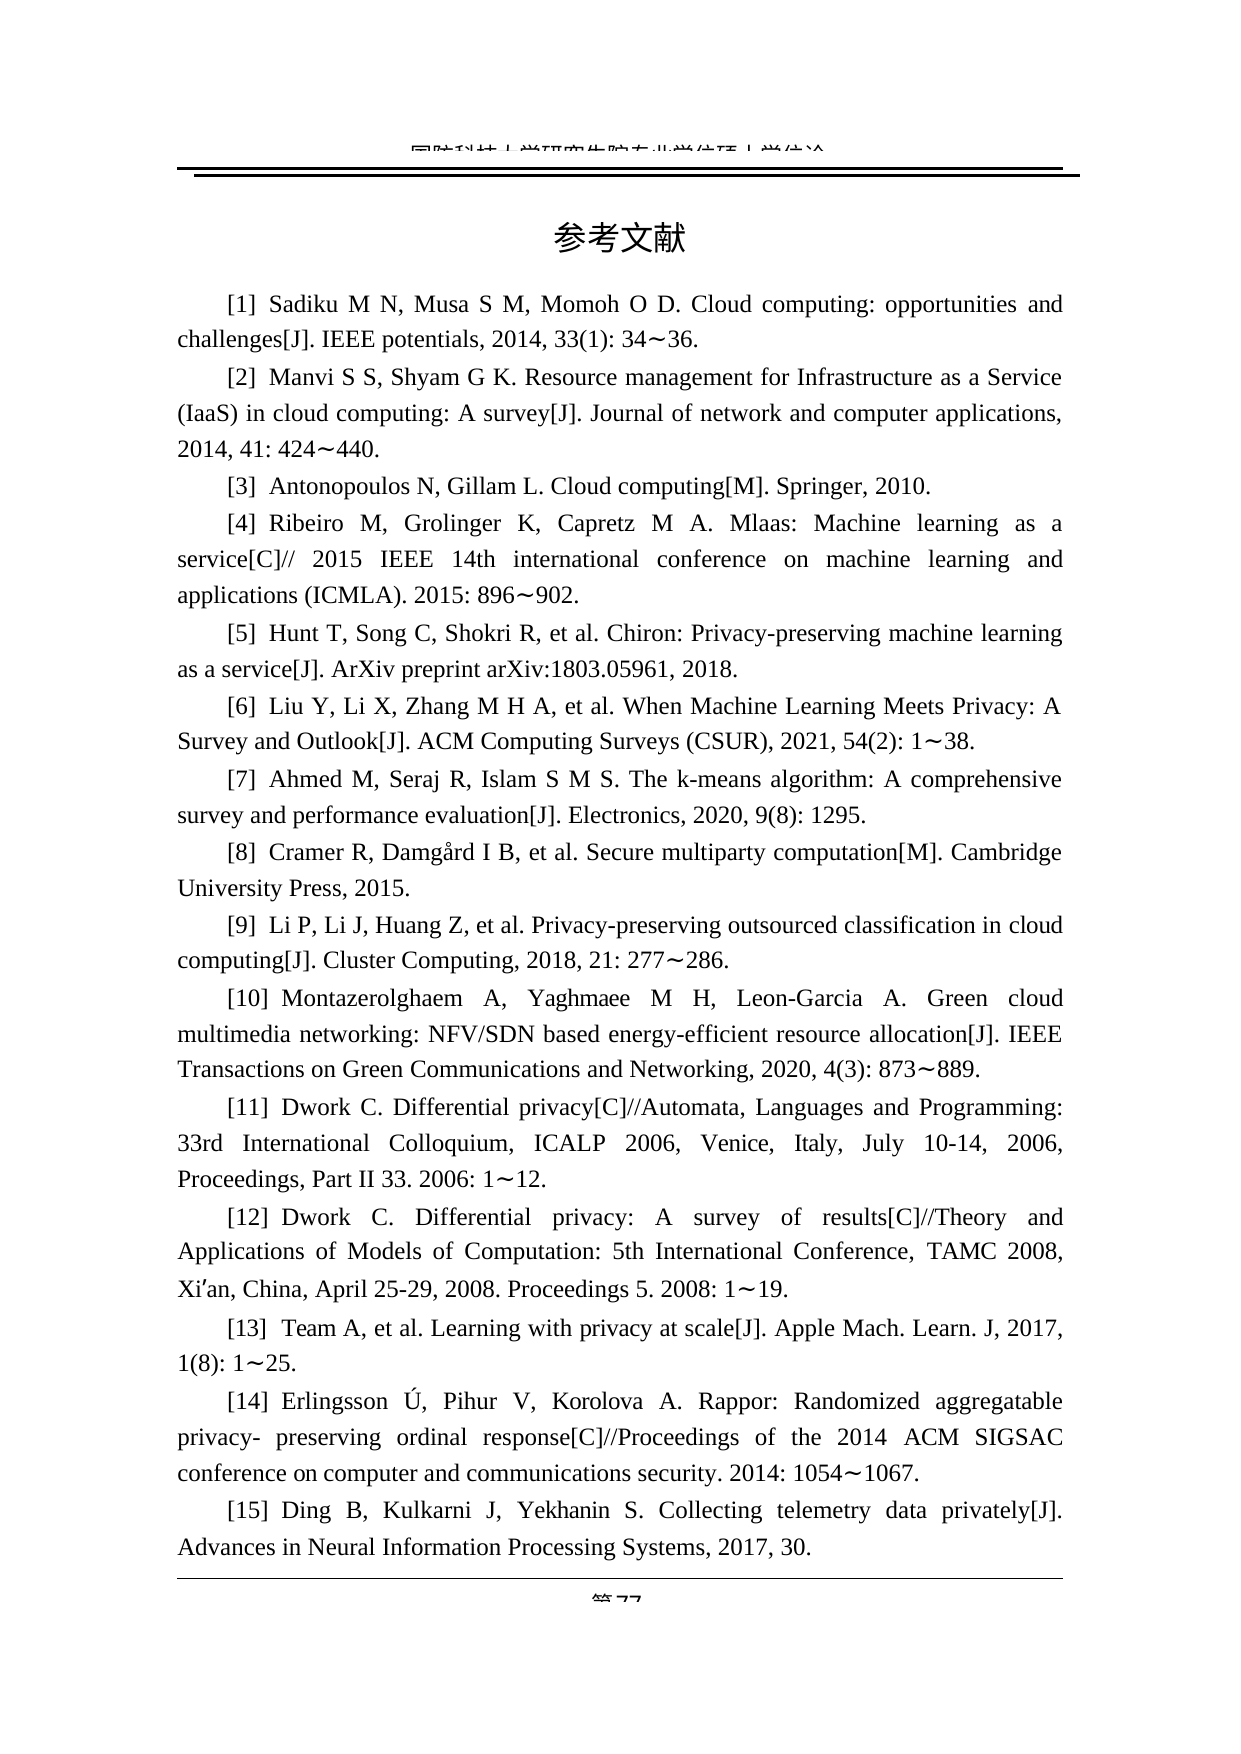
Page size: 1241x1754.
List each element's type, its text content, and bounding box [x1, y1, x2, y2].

list Manvi S S, Shyam G K. Resource management for Infrastructure as a Service (IaaS) in cloud computing: A survey[J]. Journal of network and computer applications, 2014, 41: 424∼440. [177, 362, 1063, 463]
list Team A, et al. Learning with privacy at scale[J]. Apple Mach. Learn. J, 2017, 1(8): 1∼25. [177, 1313, 1063, 1378]
list Montazerolghaem A, Yaghmaee M H, Leon-Garcia A. Green cloud multimedia networking: NFV/SDN based energy-efficient resource allocation[J]. IEEE Transactions on Green Communications and Networking, 2020, 4(3): 873∼889. [177, 983, 1063, 1084]
list Ding B, Kulkarni J, Yekhanin S. Collecting telemetry data privately[J]. Advances in Neural Information Processing Systems, 2017, 30. [177, 1496, 1063, 1560]
list Ribeiro M, Grolinger K, Capretz M A. Mlaas: Machine learning as a service[C]// 2015 IEEE 14th international conference on machine learning and applications (ICMLA). 2015: 896∼902. [177, 508, 1063, 610]
subtitle 参考文献 [152, 215, 1088, 261]
list Sadiku M N, Musa S M, Momoh O D. Cloud computing: opportunities and challenges[J]. IEEE potentials, 2014, 33(1): 34∼36. [177, 289, 1063, 354]
list Li P, Li J, Huang Z, et al. Privacy-preserving outsourced classification in cloud computing[J]. Cluster Computing, 2018, 21: 277∼286. [177, 910, 1063, 975]
list Dwork C. Differential privacy[C]//Automata, Languages and Programming: 33rd International Colloquium, ICALP 2006, Venice, Italy, July 10-14, 2006, Proceedings, Part II 33. 2006: 1∼12. [177, 1092, 1063, 1194]
list Cramer R, Damgård I B, et al. Secure multiparty computation[M]. Cambridge University Press, 2015. [177, 837, 1063, 902]
list Erlingsson Ú, Pihur V, Korolova A. Rappor: Randomized aggregatable privacy- preserving ordinal response[C]//Proceedings of the 2014 ACM SIGSAC conference on computer and communications security. 2014: 1054∼1067. [177, 1386, 1063, 1487]
list Antonopoulos N, Gillam L. Cloud computing[M]. Springer, 2010. [227, 471, 1094, 500]
list Dwork C. Differential privacy: A survey of results[C]//Theory and Applications of Models of Computation: 5th International Conference, TAMC 2008, Xi’an, China, April 25-29, 2008. Proceedings 5. 2008: 1∼19. [177, 1202, 1063, 1305]
list Liu Y, Li X, Zhang M H A, et al. When Machine Learning Meets Privacy: A Survey and Outlook[J]. ACM Computing Surveys (CSUR), 2021, 54(2): 1∼38. [177, 691, 1063, 756]
list Ahmed M, Seraj R, Islam S M S. The k-means algorithm: A comprehensive survey and performance evaluation[J]. Electronics, 2020, 9(8): 1295. [177, 764, 1063, 829]
list Hunt T, Song C, Shokri R, et al. Chiron: Privacy-preserving machine learning as a service[J]. ArXiv preprint arXiv:1803.05961, 2018. [177, 618, 1063, 683]
